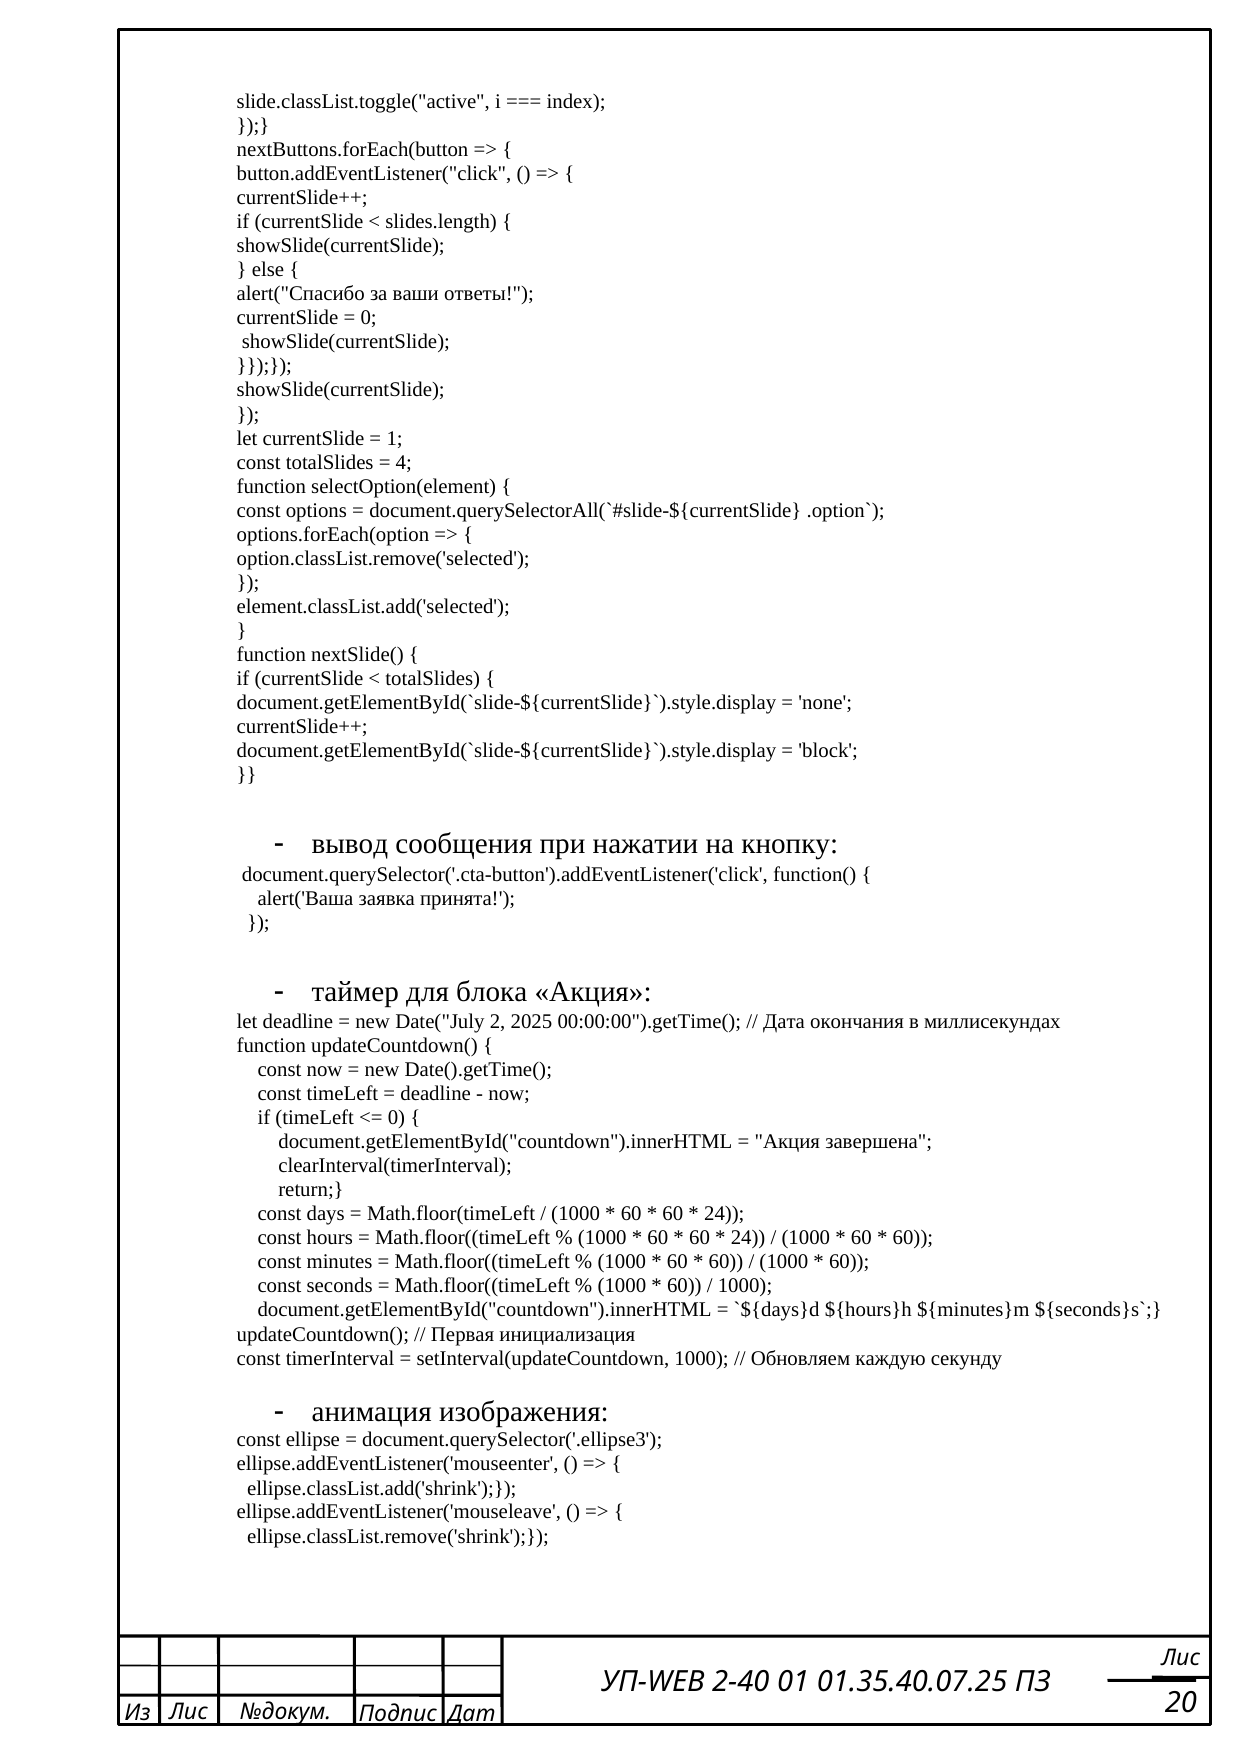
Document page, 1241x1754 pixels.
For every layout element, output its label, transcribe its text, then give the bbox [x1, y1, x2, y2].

text clearInterval(timerInterval); [148, 1153, 1181, 1177]
text const ellipse = document.querySelector('.ellipse3'); [148, 1427, 1181, 1451]
text if (currentSlide < totalSlides) { [148, 666, 1181, 690]
text const timeLeft = deadline - now; [148, 1081, 1181, 1105]
list вывод сообщения при нажатии на кнопку: [274, 824, 1181, 861]
text document.querySelector('.cta-button').addEventListener('click', function() { [148, 861, 1181, 886]
text currentSlide++; [148, 714, 1181, 738]
text ellipse.addEventListener('mouseenter', () => { [148, 1451, 1181, 1475]
text let currentSlide = 1; [148, 426, 1181, 449]
text if (currentSlide < slides.length) { [148, 209, 1181, 233]
text updateCountdown(); // Первая инициализация [148, 1321, 1181, 1346]
text document.getElementById(`slide-${currentSlide}`).style.display = 'block'; [148, 738, 1181, 762]
text showSlide(currentSlide); [148, 233, 1181, 257]
text currentSlide = 0; [148, 305, 1181, 329]
text const hours = Math.floor((timeLeft % (1000 * 60 * 60 * 24)) / (1000 * 60 * 60)); [148, 1225, 1181, 1249]
text ellipse.classList.remove('shrink');}); [148, 1523, 1181, 1548]
text showSlide(currentSlide); [148, 377, 1181, 401]
text let deadline = new Date("July 2, 2025 00:00:00").getTime(); // Дата окончания в миллисекундах [148, 1009, 1181, 1033]
text }});}); [148, 353, 1181, 377]
text const options = document.querySelectorAll(`#slide-${currentSlide} .option`); [148, 498, 1181, 522]
text nextButtons.forEach(button => { [148, 137, 1181, 161]
list анимация изображения: [274, 1394, 1181, 1427]
list таймер для блока «Акция»: [274, 971, 1181, 1009]
text }); [148, 909, 1181, 934]
text const now = new Date().getTime(); [148, 1057, 1181, 1081]
text } else { [148, 257, 1181, 281]
text const seconds = Math.floor((timeLeft % (1000 * 60)) / 1000); [148, 1273, 1181, 1297]
text if (timeLeft <= 0) { [148, 1105, 1181, 1129]
text function updateCountdown() { [148, 1033, 1181, 1057]
text const minutes = Math.floor((timeLeft % (1000 * 60 * 60)) / (1000 * 60)); [148, 1249, 1181, 1273]
text } [148, 618, 1181, 642]
text alert('Ваша заявка принята!'); [148, 886, 1181, 909]
text });} [148, 113, 1181, 137]
text document.getElementById(`slide-${currentSlide}`).style.display = 'none'; [148, 690, 1181, 714]
text currentSlide++; [148, 185, 1181, 209]
text const timerInterval = setInterval(updateCountdown, 1000); // Обновляем каждую секунду [148, 1346, 1181, 1369]
text }); [148, 570, 1181, 594]
text document.getElementById("countdown").innerHTML = "Акция завершена"; [148, 1129, 1181, 1153]
text document.getElementById("countdown").innerHTML = `${days}d ${hours}h ${minutes}m ${seconds}s`;} [148, 1297, 1181, 1321]
text options.forEach(option => { [148, 522, 1181, 546]
text element.classList.add('selected'); [148, 594, 1181, 618]
text showSlide(currentSlide); [148, 329, 1181, 353]
text ellipse.addEventListener('mouseleave', () => { [148, 1499, 1181, 1523]
text function selectOption(element) { [148, 474, 1181, 498]
text alert("Спасибо за ваши ответы!"); [148, 281, 1181, 305]
text button.addEventListener("click", () => { [148, 161, 1181, 185]
text }); [148, 401, 1181, 426]
text const totalSlides = 4; [148, 449, 1181, 474]
text ellipse.classList.add('shrink');}); [148, 1475, 1181, 1499]
text option.classList.remove('selected'); [148, 546, 1181, 570]
text }} [148, 762, 1181, 786]
text function nextSlide() { [148, 642, 1181, 666]
text return;} [148, 1177, 1181, 1201]
text const days = Math.floor(timeLeft / (1000 * 60 * 60 * 24)); [148, 1201, 1181, 1225]
text slide.classList.toggle("active", i === index); [148, 89, 1181, 113]
